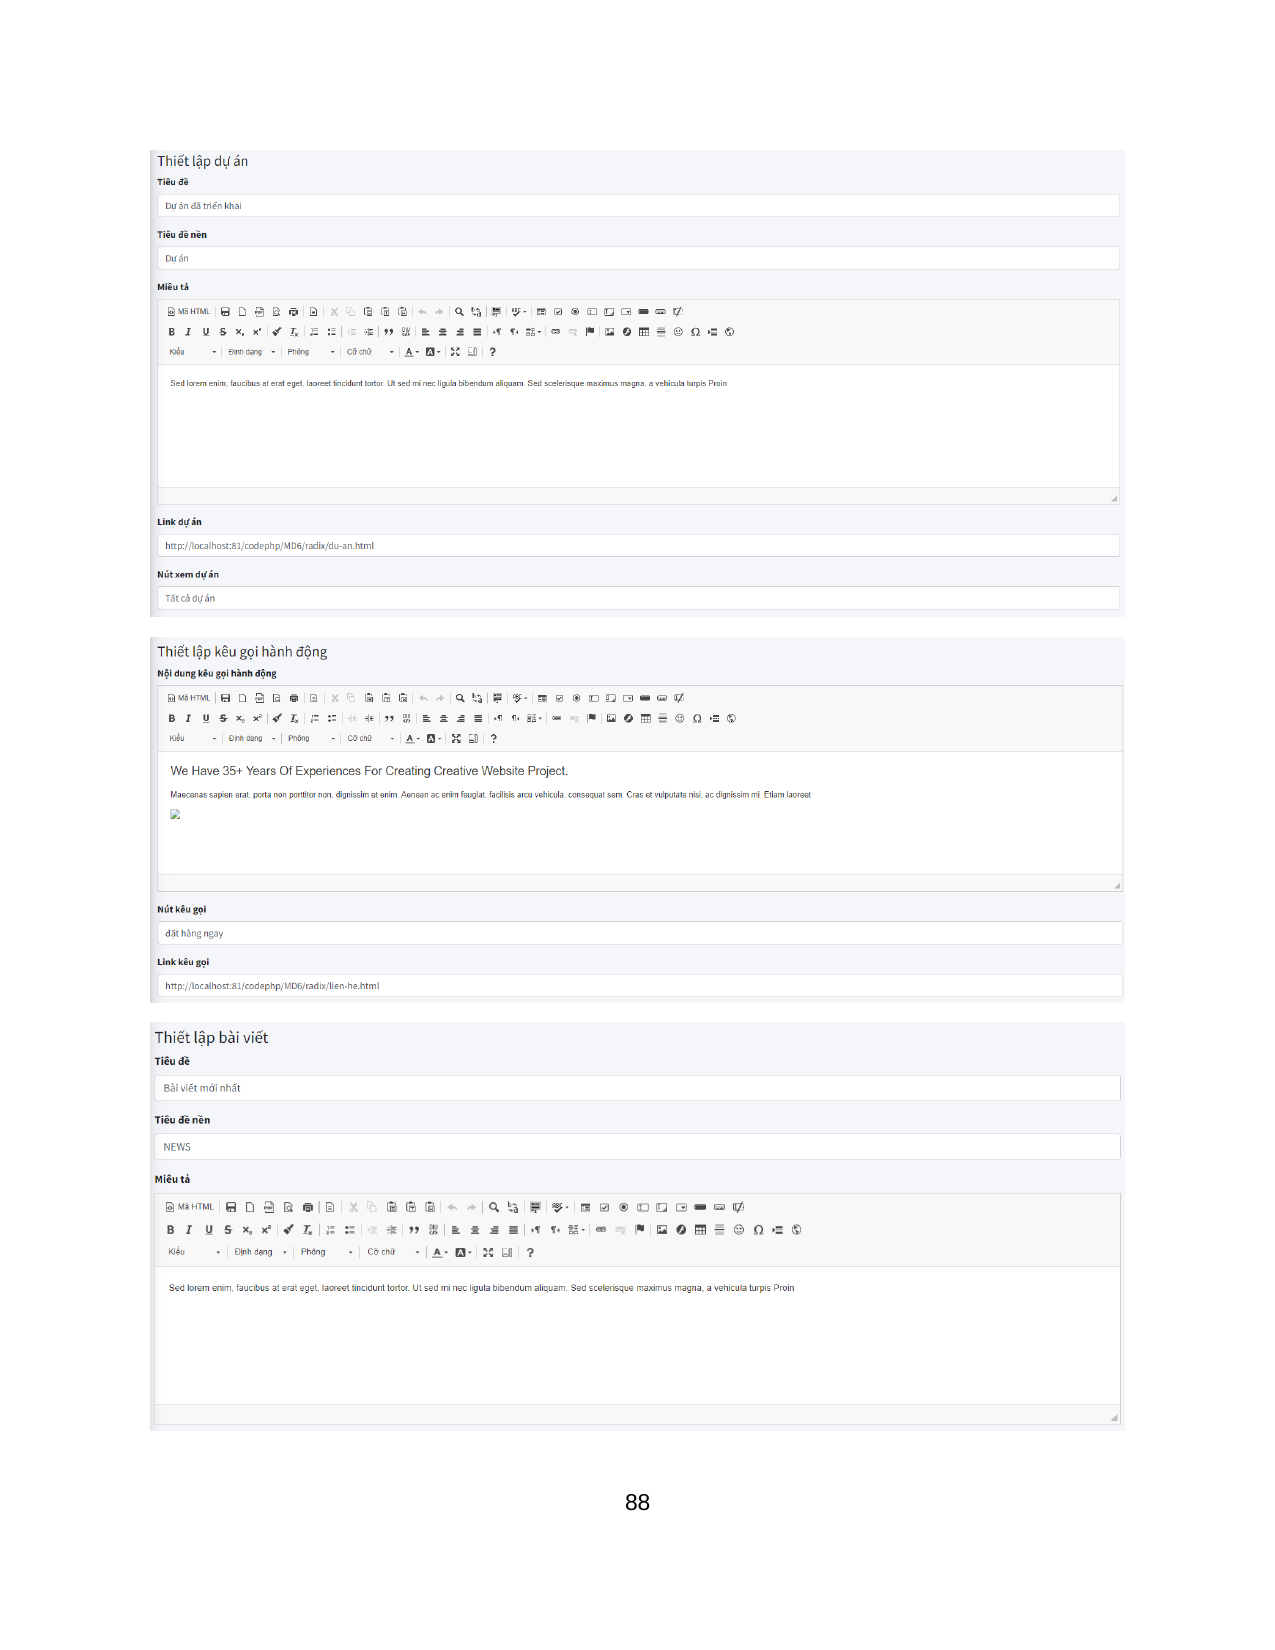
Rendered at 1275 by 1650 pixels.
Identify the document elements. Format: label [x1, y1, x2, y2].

picture [150, 637, 1125, 1003]
picture [150, 150, 1125, 617]
picture [150, 1022, 1125, 1431]
